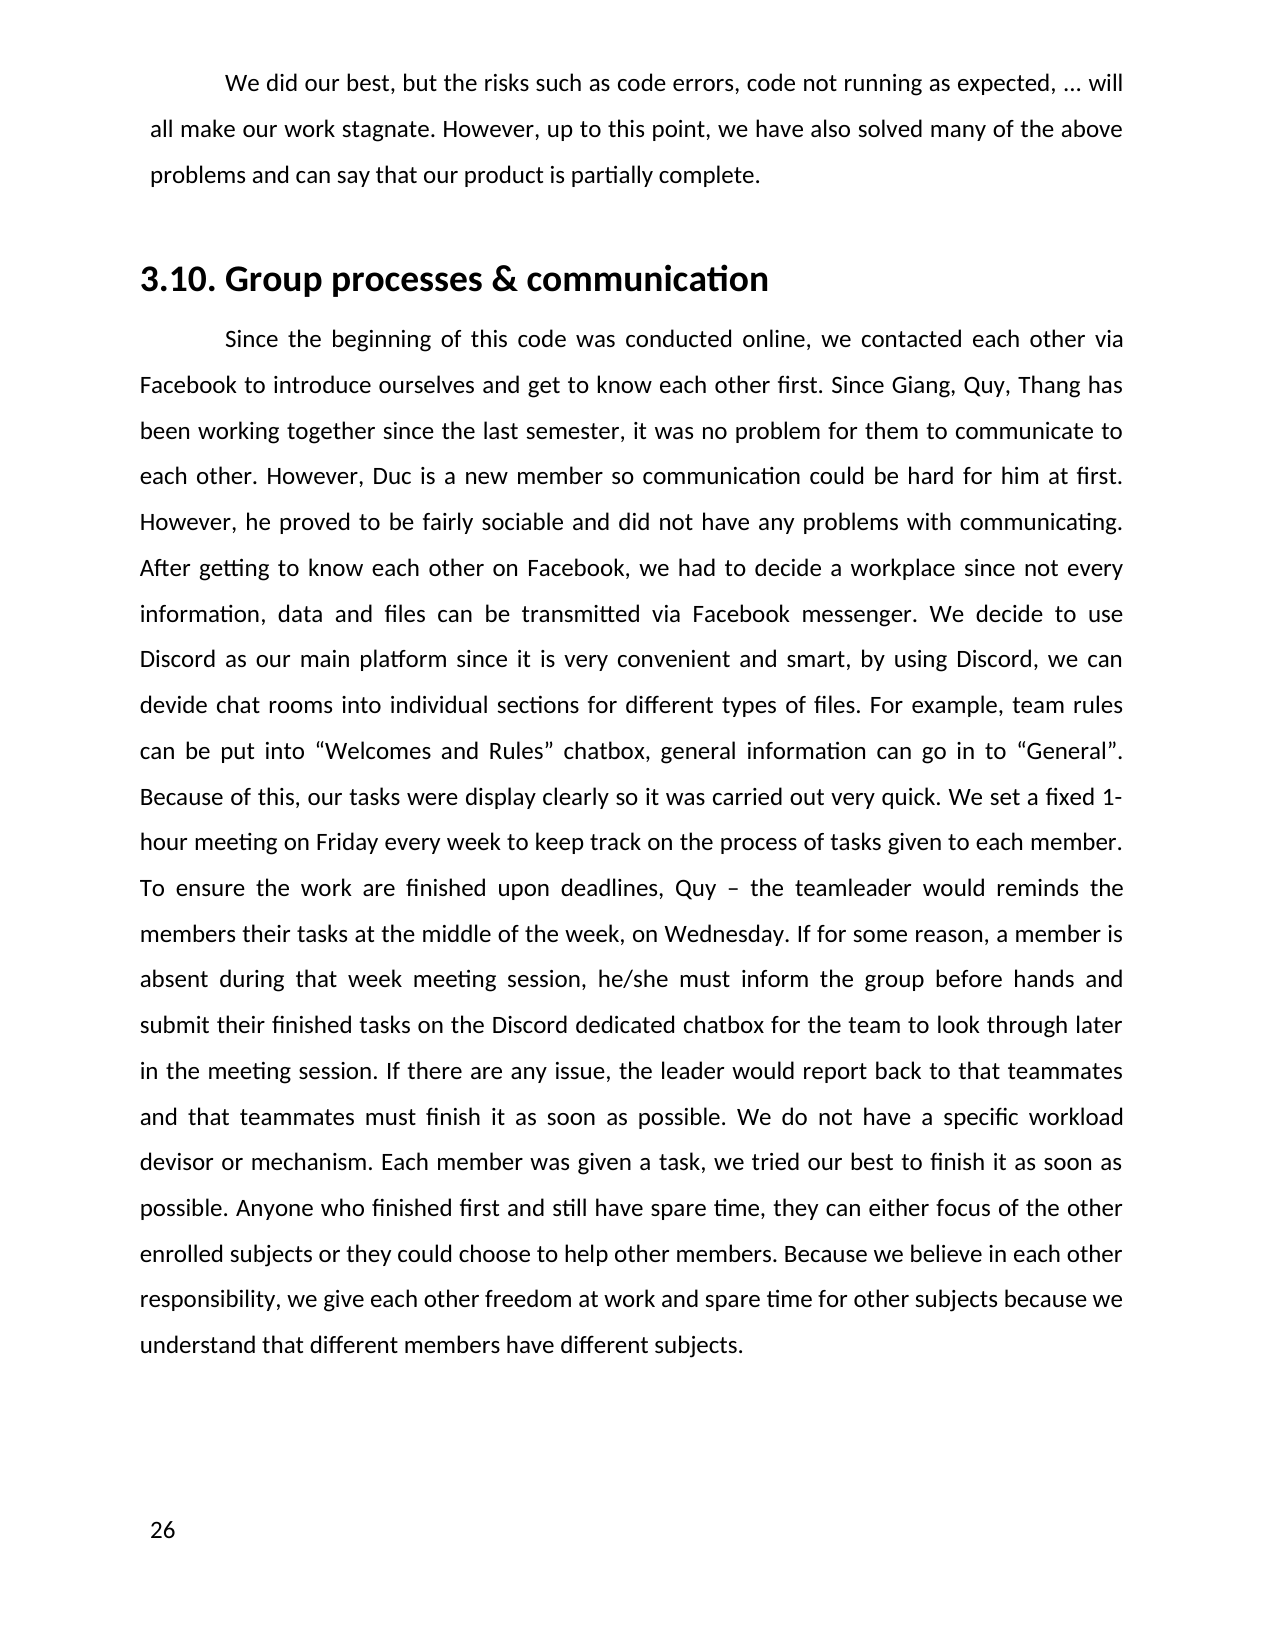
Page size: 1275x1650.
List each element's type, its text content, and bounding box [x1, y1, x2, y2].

text We did our best, but the risks such as code errors, code not running as expected, ... will all make our work stagnate. However, up to this point, we have also solved many of the above problems and can say that our product is partially complete. [150, 67, 1125, 189]
text Since the beginning of this code was conducted online, we contacted each other via Facebook to introduce ourselves and get to know each other first. Since Giang, Quy, Thang has been working together since the last semester, it was no problem for them to communicate to each other. However, Duc is a new member so communication could be hard for him at first. However, he proved to be fairly sociable and did not have any problems with communicating. After getting to know each other on Facebook, we had to decide a workplace since not every information, data and files can be transmitted via Facebook messenger. We decide to use Discord as our main platform since it is very convenient and smart, by using Discord, we can devide chat rooms into individual sections for different types of files. For example, team rules can be put into “Welcomes and Rules” chatbox, general information can go in to “General”. Because of this, our tasks were display clearly so it was carried out very quick. We set a fixed 1-hour meeting on Friday every week to keep track on the process of tasks given to each member. To ensure the work are finished upon deadlines, Quy – the teamleader would reminds the members their tasks at the middle of the week, on Wednesday. If for some reason, a member is absent during that week meeting session, he/she must inform the group before hands and submit their finished tasks on the Discord dedicated chatbox for the team to look through later in the meeting session. If there are any issue, the leader would report back to that teammates and that teammates must finish it as soon as possible. We do not have a specific workload devisor or mechanism. Each member was given a task, we tried our best to finish it as soon as possible. Anyone who finished first and still have spare time, they can either focus of the other enrolled subjects or they could choose to help other members. Because we believe in each other responsibility, we give each other freedom at work and spare time for other subjects because we understand that different members have different subjects. [139, 323, 1125, 1360]
subtitle Group processes & communication [139, 254, 1125, 300]
